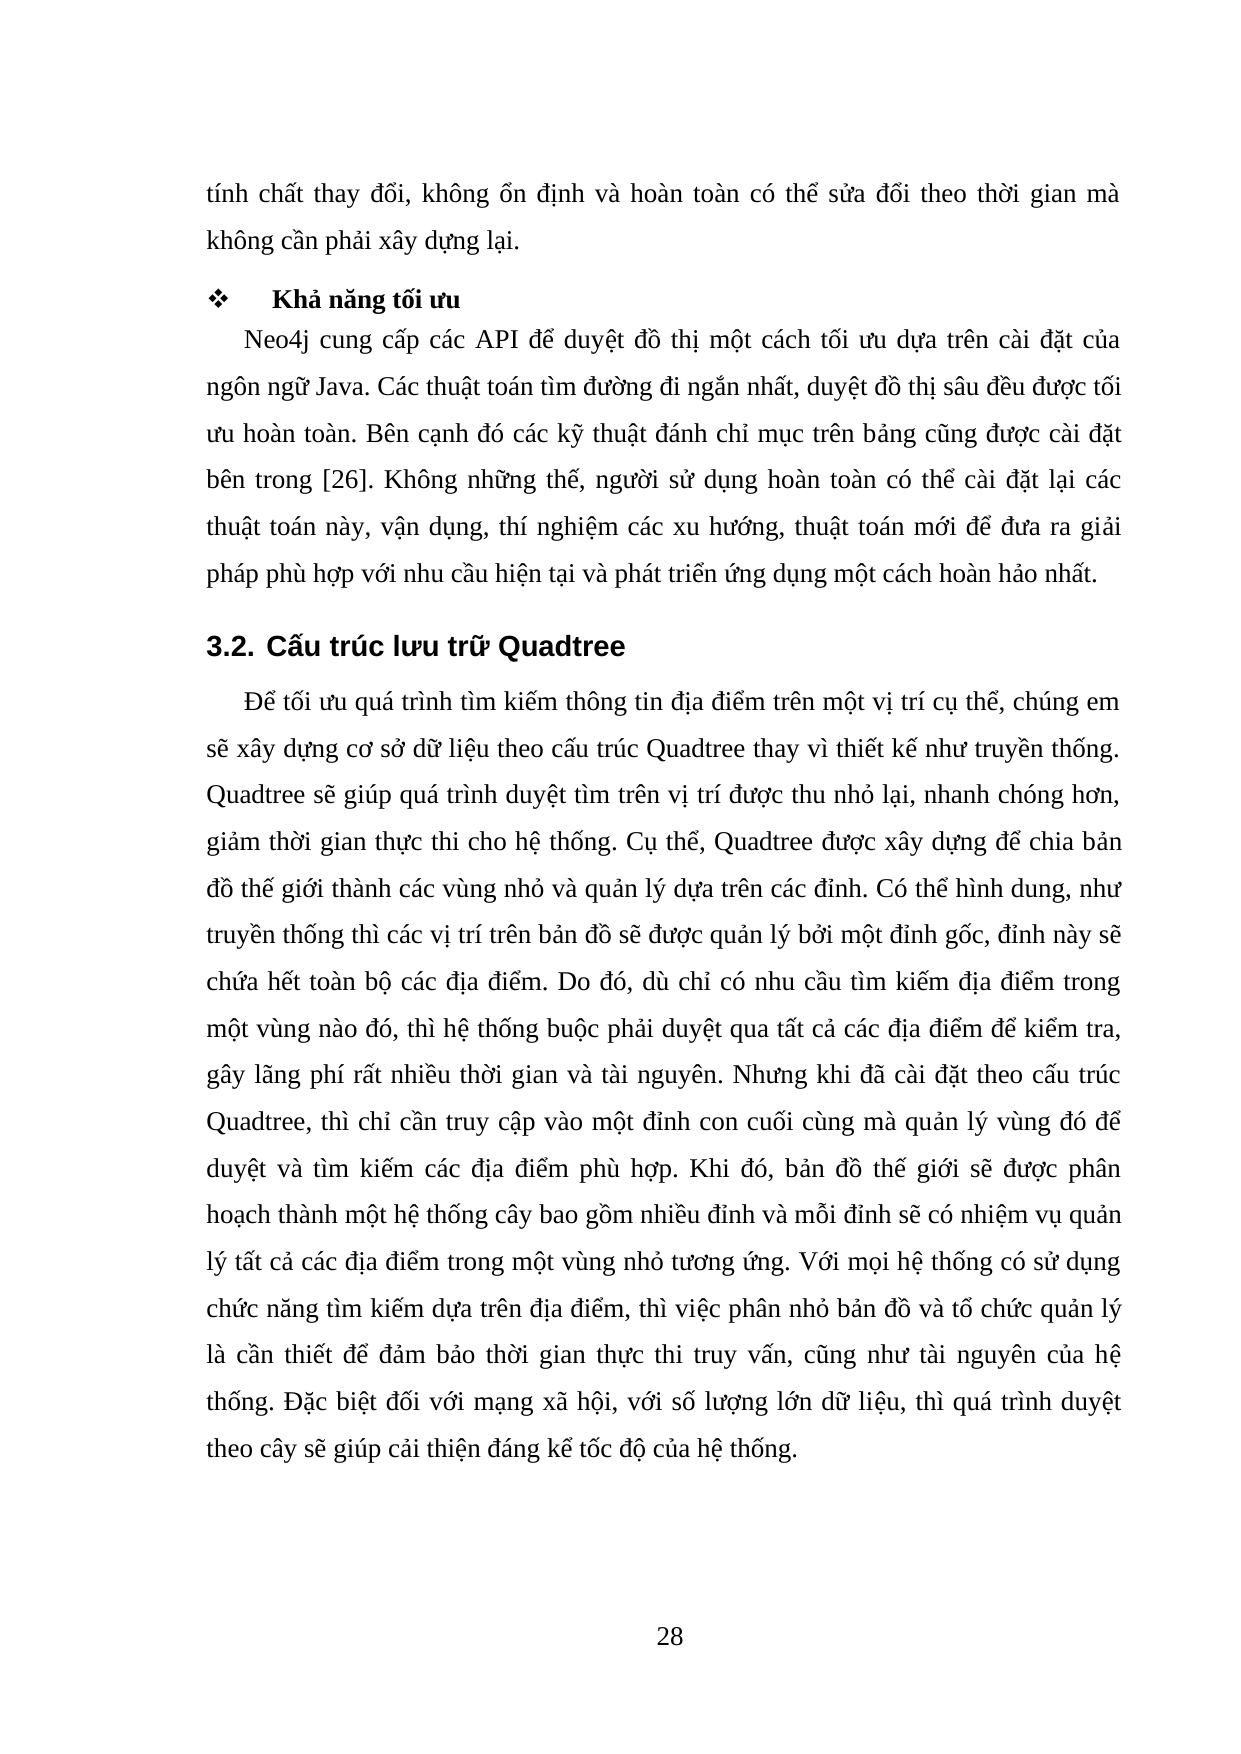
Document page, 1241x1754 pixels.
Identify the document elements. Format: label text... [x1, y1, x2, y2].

text Để tối ưu quá trình tìm kiếm thông tin địa điểm trên một vị trí cụ thể, chúng em sẽ xây dựng cơ sở dữ liệu theo cấu trúc Quadtree thay vì thiết kế như truyền thống. Quadtree sẽ giúp quá trình duyệt tìm trên vị trí được thu nhỏ lại, nhanh chóng hơn, giảm thời gian thực thi cho hệ thống. Cụ thể, Quadtree được xây dựng để chia bản đồ thế giới thành các vùng nhỏ và quản lý dựa trên các đỉnh. Có thể hình dung, như truyền thống thì các vị trí trên bản đồ sẽ được quản lý bởi một đỉnh gốc, đỉnh này sẽ chứa hết toàn bộ các địa điểm. Do đó, dù chỉ có nhu cầu tìm kiếm địa điểm trong một vùng nào đó, thì hệ thống buộc phải duyệt qua tất cả các địa điểm để kiểm tra, gây lãng phí rất nhiều thời gian và tài nguyên. Nhưng khi đã cài đặt theo cấu trúc Quadtree, thì chỉ cần truy cập vào một đỉnh con cuối cùng mà quản lý vùng đó để duyệt và tìm kiếm các địa điểm phù hợp. Khi đó, bản đồ thế giới sẽ được phân hoạch thành một hệ thống cây bao gồm nhiều đỉnh và mỗi đỉnh sẽ có nhiệm vụ quản lý tất cả các địa điểm trong một vùng nhỏ tương ứng. Với mọi hệ thống có sử dụng chức năng tìm kiếm dựa trên địa điểm, thì việc phân nhỏ bản đồ và tổ chức quản lý là cần thiết để đảm bảo thời gian thực thi truy vấn, cũng như tài nguyên của hệ thống. Đặc biệt đối với mạng xã hội, với số lượng lớn dữ liệu, thì quá trình duyệt theo cây sẽ giúp cải thiện đáng kể tốc độ của hệ thống. [206, 685, 1122, 1463]
text Khả năng tối ưu [206, 283, 1122, 314]
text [206, 177, 1122, 255]
text Neo4j cung cấp các API để duyệt đồ thị một cách tối ưu dựa trên cài đặt của ngôn ngữ Java. Các thuật toán tìm đường đi ngắn nhất, duyệt đồ thị sâu đều được tối ưu hoàn toàn. Bên cạnh đó các kỹ thuật đánh chỉ mục trên bảng cũng được cài đặt bên trong . Không những thế, người sử dụng hoàn toàn có thể cài đặt lại các thuật toán này, vận dụng, thí nghiệm các xu hướng, thuật toán mới để đưa ra giải pháp phù hợp với nhu cầu hiện tại và phát triển ứng dụng một cách hoàn hảo nhất. [206, 324, 1122, 588]
subtitle Cấu trúc lưu trữ Quadtree [206, 629, 1122, 662]
